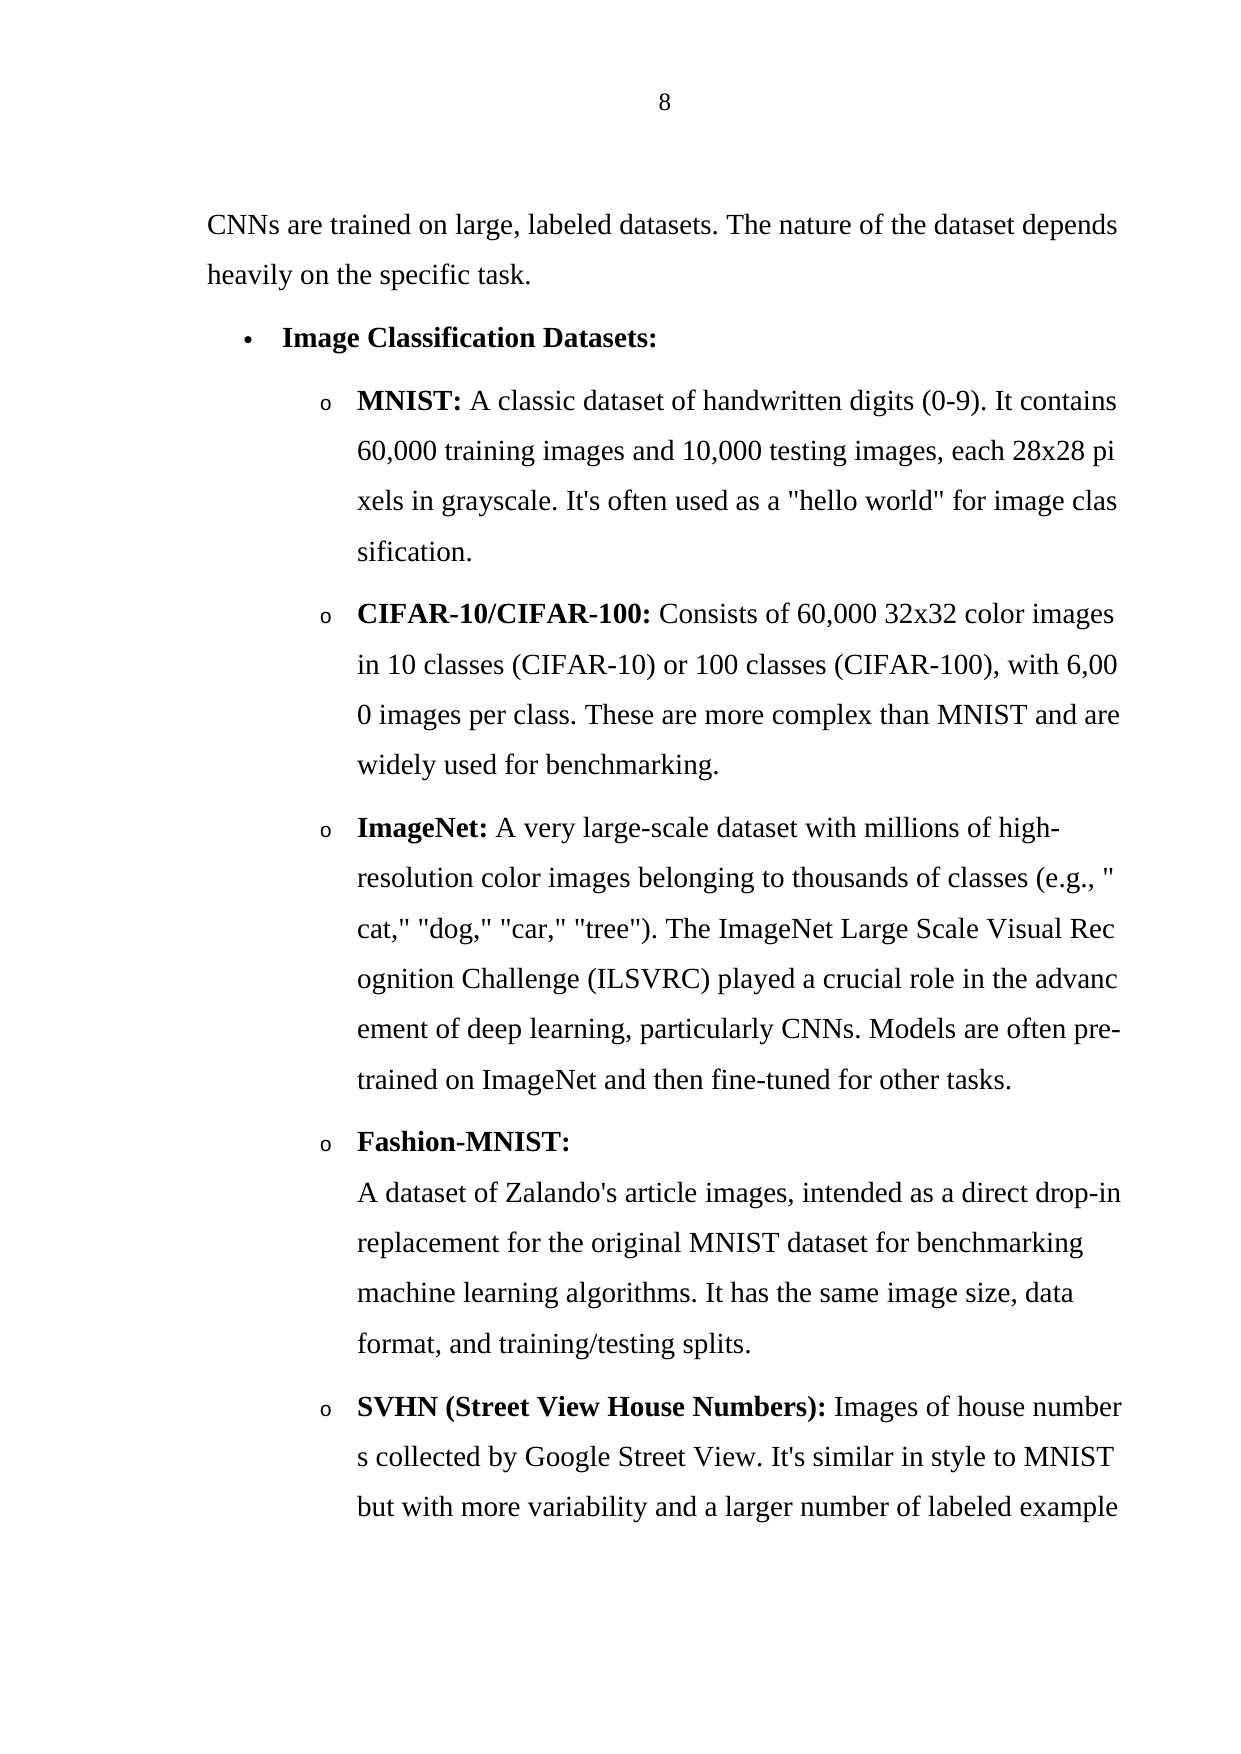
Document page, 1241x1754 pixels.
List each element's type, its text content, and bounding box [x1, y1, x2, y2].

text CNNs are trained on large, labeled datasets. The nature of the dataset depends heavily on the specific task. [207, 207, 1122, 291]
list MNIST: A classic dataset of handwritten digits (0-9). It contains 60,000 training images and 10,000 testing images, each 28x28 pixels in grayscale. It's often used as a "hello world" for image classification. [319, 383, 1122, 567]
list CIFAR-10/CIFAR-100: Consists of 60,000 32x32 color images in 10 classes (CIFAR-10) or 100 classes (CIFAR-100), with 6,000 images per class. These are more complex than MNIST and are widely used for benchmarking. [319, 596, 1122, 781]
list ImageNet: A very large-scale dataset with millions of high-resolution color images belonging to thousands of classes (e.g., "cat," "dog," "car," "tree"). The ImageNet Large Scale Visual Recognition Challenge (ILSVRC) played a crucial role in the advancement of deep learning, particularly CNNs. Models are often pre-trained on ImageNet and then fine-tuned for other tasks. [319, 810, 1122, 1095]
list Fashion-MNIST: A dataset of Zalando's article images, intended as a direct drop-in replacement for the original MNIST dataset for benchmarking machine learning algorithms. It has the same image size, data format, and training/testing splits. [319, 1124, 1122, 1359]
list SVHN (Street View House Numbers): Images of house numbers collected by Google Street View. It's similar in style to MNIST but with more variability and a larger number of labeled example [319, 1389, 1122, 1523]
list Image Classification Datasets: [244, 320, 1122, 353]
